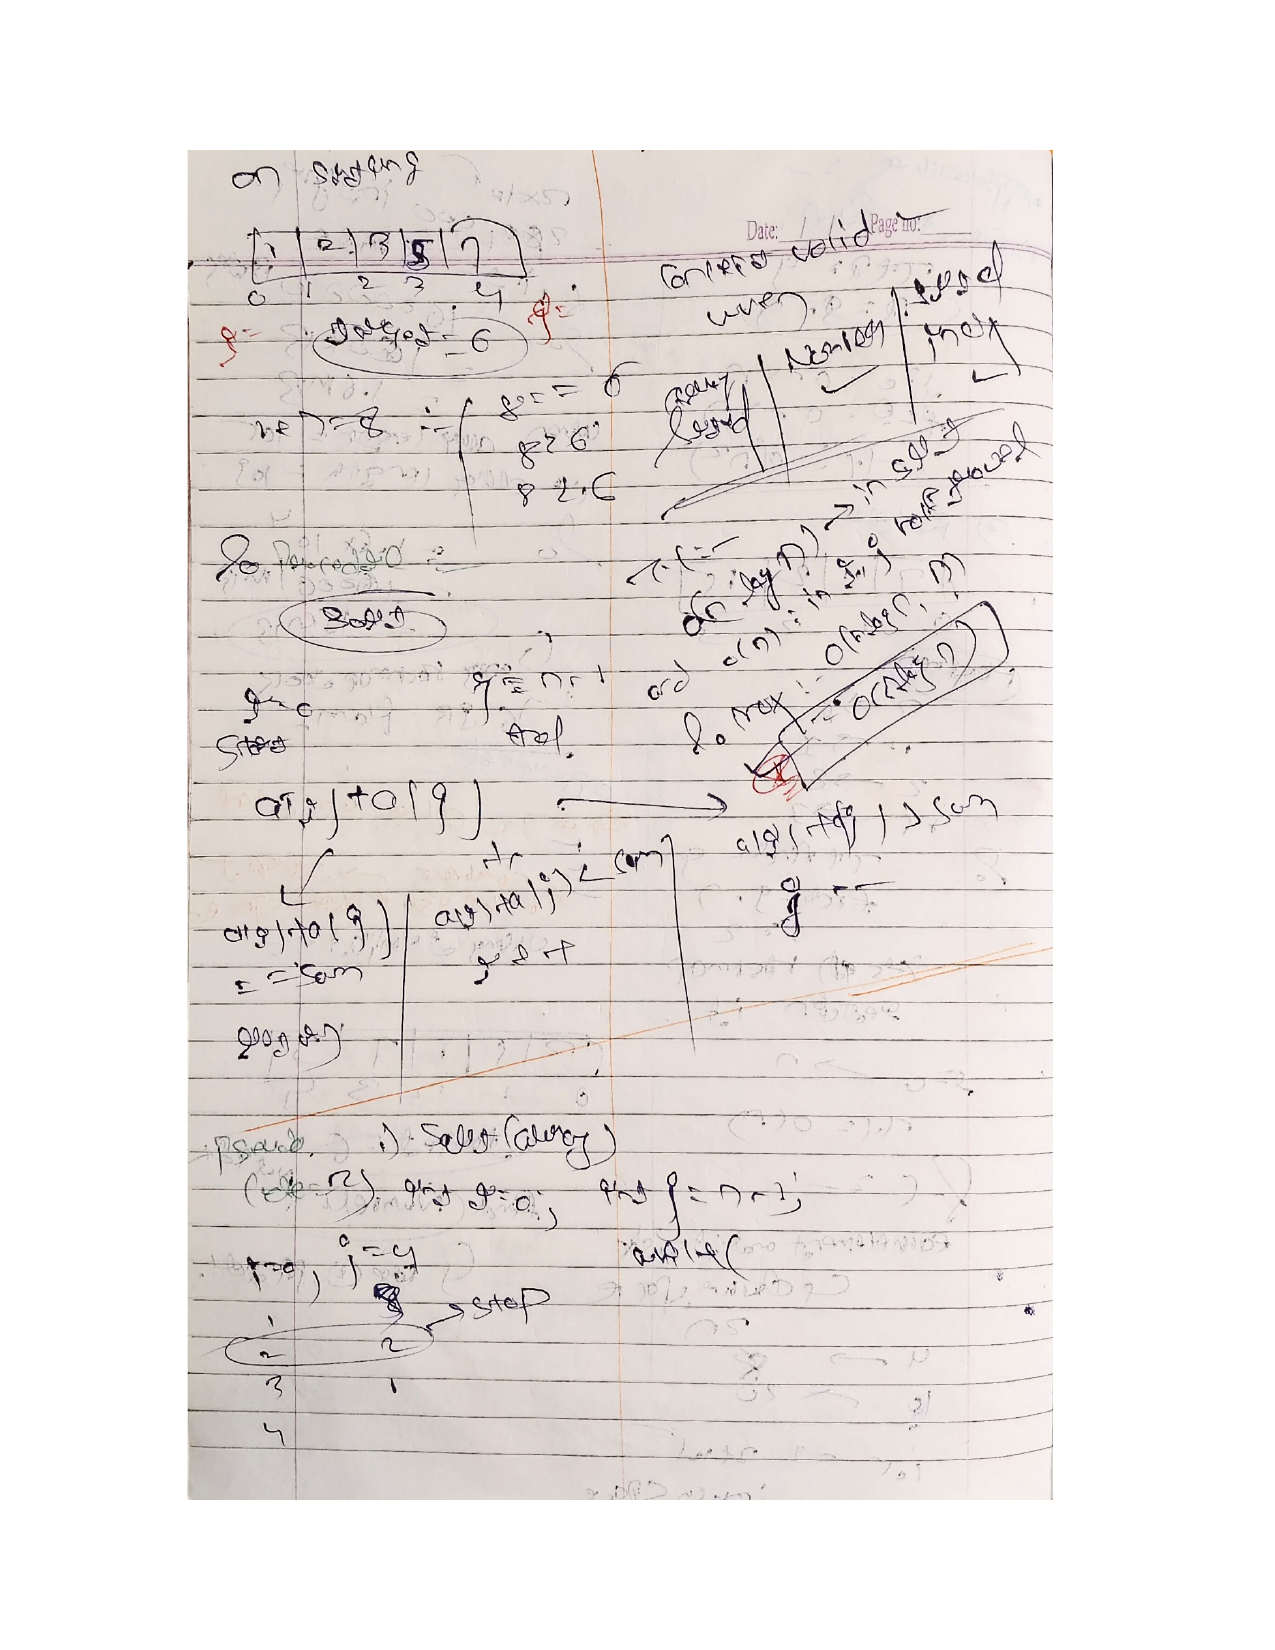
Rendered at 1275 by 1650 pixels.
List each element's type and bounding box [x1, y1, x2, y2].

picture [187, 150, 1053, 1500]
